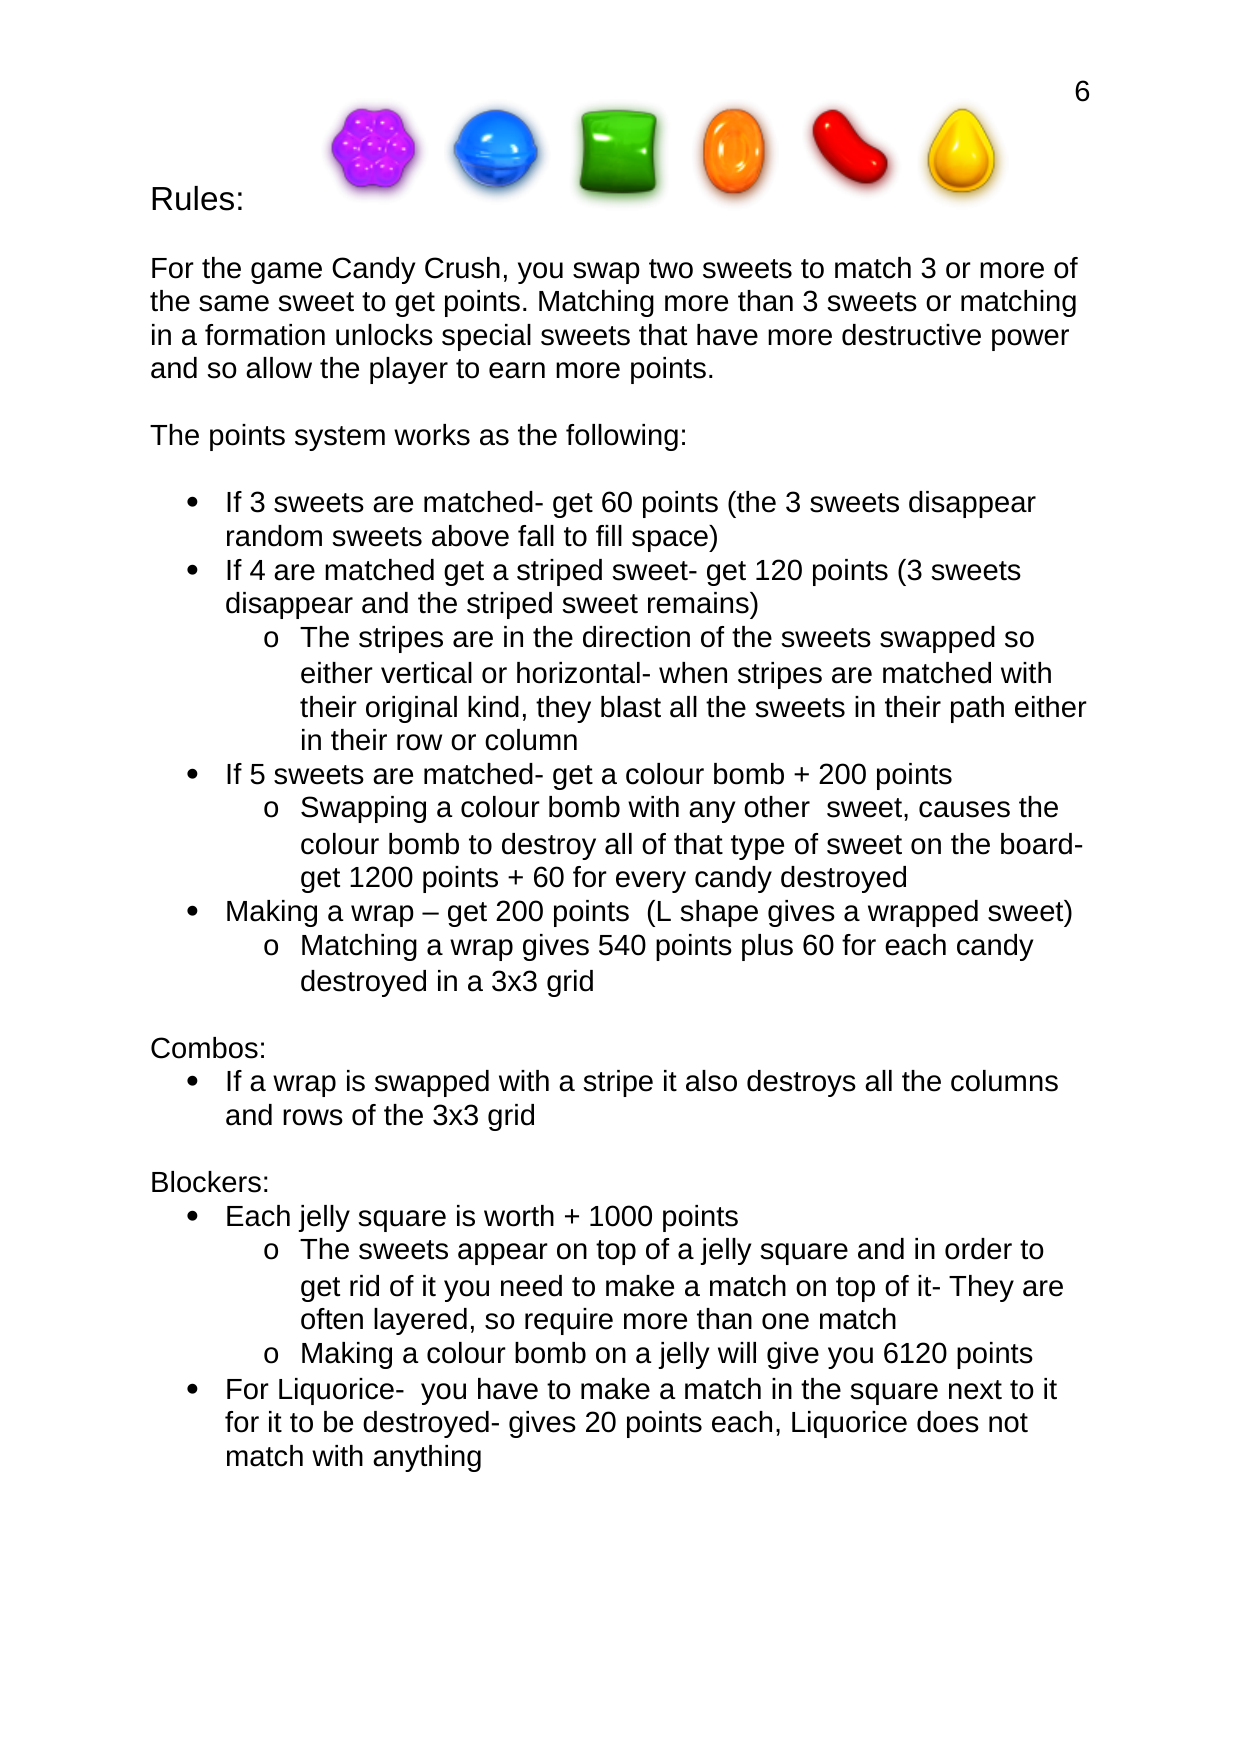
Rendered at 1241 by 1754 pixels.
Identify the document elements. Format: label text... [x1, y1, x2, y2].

list Each jelly square is worth + 1000 points [187, 1199, 1090, 1232]
picture [691, 99, 779, 211]
list Swapping a colour bomb with any other sweet, causes the colour bomb to destroy all of that type of sweet on the board- get 1200 points + 60 for every candy destroyed [262, 791, 1090, 894]
list If 3 sweets are matched- get 60 points (the 3 sweets disappear random sweets above fall to fill space) [187, 485, 1090, 553]
text The points system works as the following: [150, 418, 1090, 452]
picture [569, 99, 671, 211]
text Combos: [150, 1031, 1090, 1064]
picture [443, 99, 552, 205]
list If a wrap is swapped with a stripe it also destroys all the columns and rows of the 3x3 grid [187, 1064, 1090, 1132]
list For Liquorice- you have to make a match in the square next to it for it to be destroyed- gives 20 points each, Liquorice does not match with anything [187, 1372, 1090, 1473]
list Making a wrap – get 200 points (L shape gives a wrapped sweet) [187, 894, 1090, 927]
text Blockers: [150, 1165, 1090, 1199]
list The stripes are in the direction of the sweets swapped so either vertical or horizontal- when stripes are matched with their original kind, they blast all the sweets in their path either in their row or column [262, 620, 1090, 757]
list If 5 sweets are matched- get a colour bomb + 200 points [187, 757, 1090, 791]
list Matching a wrap gives 540 points plus 60 for each candy destroyed in a 3x3 grid [262, 927, 1090, 997]
subtitle Rules: [150, 179, 1090, 217]
list Making a colour bomb on a jelly will give you 6120 points [262, 1336, 1090, 1372]
picture [321, 98, 429, 205]
text For the game Candy Crush, you swap two sweets to match 3 or more of the same sweet to get points. Matching more than 3 sweets or matching in a formation unlocks special sweets that have more destructive power and so allow the player to earn more points. [150, 251, 1090, 385]
picture [802, 99, 902, 201]
picture [917, 98, 1009, 210]
list The sweets appear on top of a jelly square and in order to get rid of it you need to make a match on top of it- They are often layered, so require more than one match [262, 1232, 1090, 1336]
list If 4 are matched get a striped sweet- get 120 points (3 sweets disappear and the striped sweet remains) [187, 553, 1090, 620]
